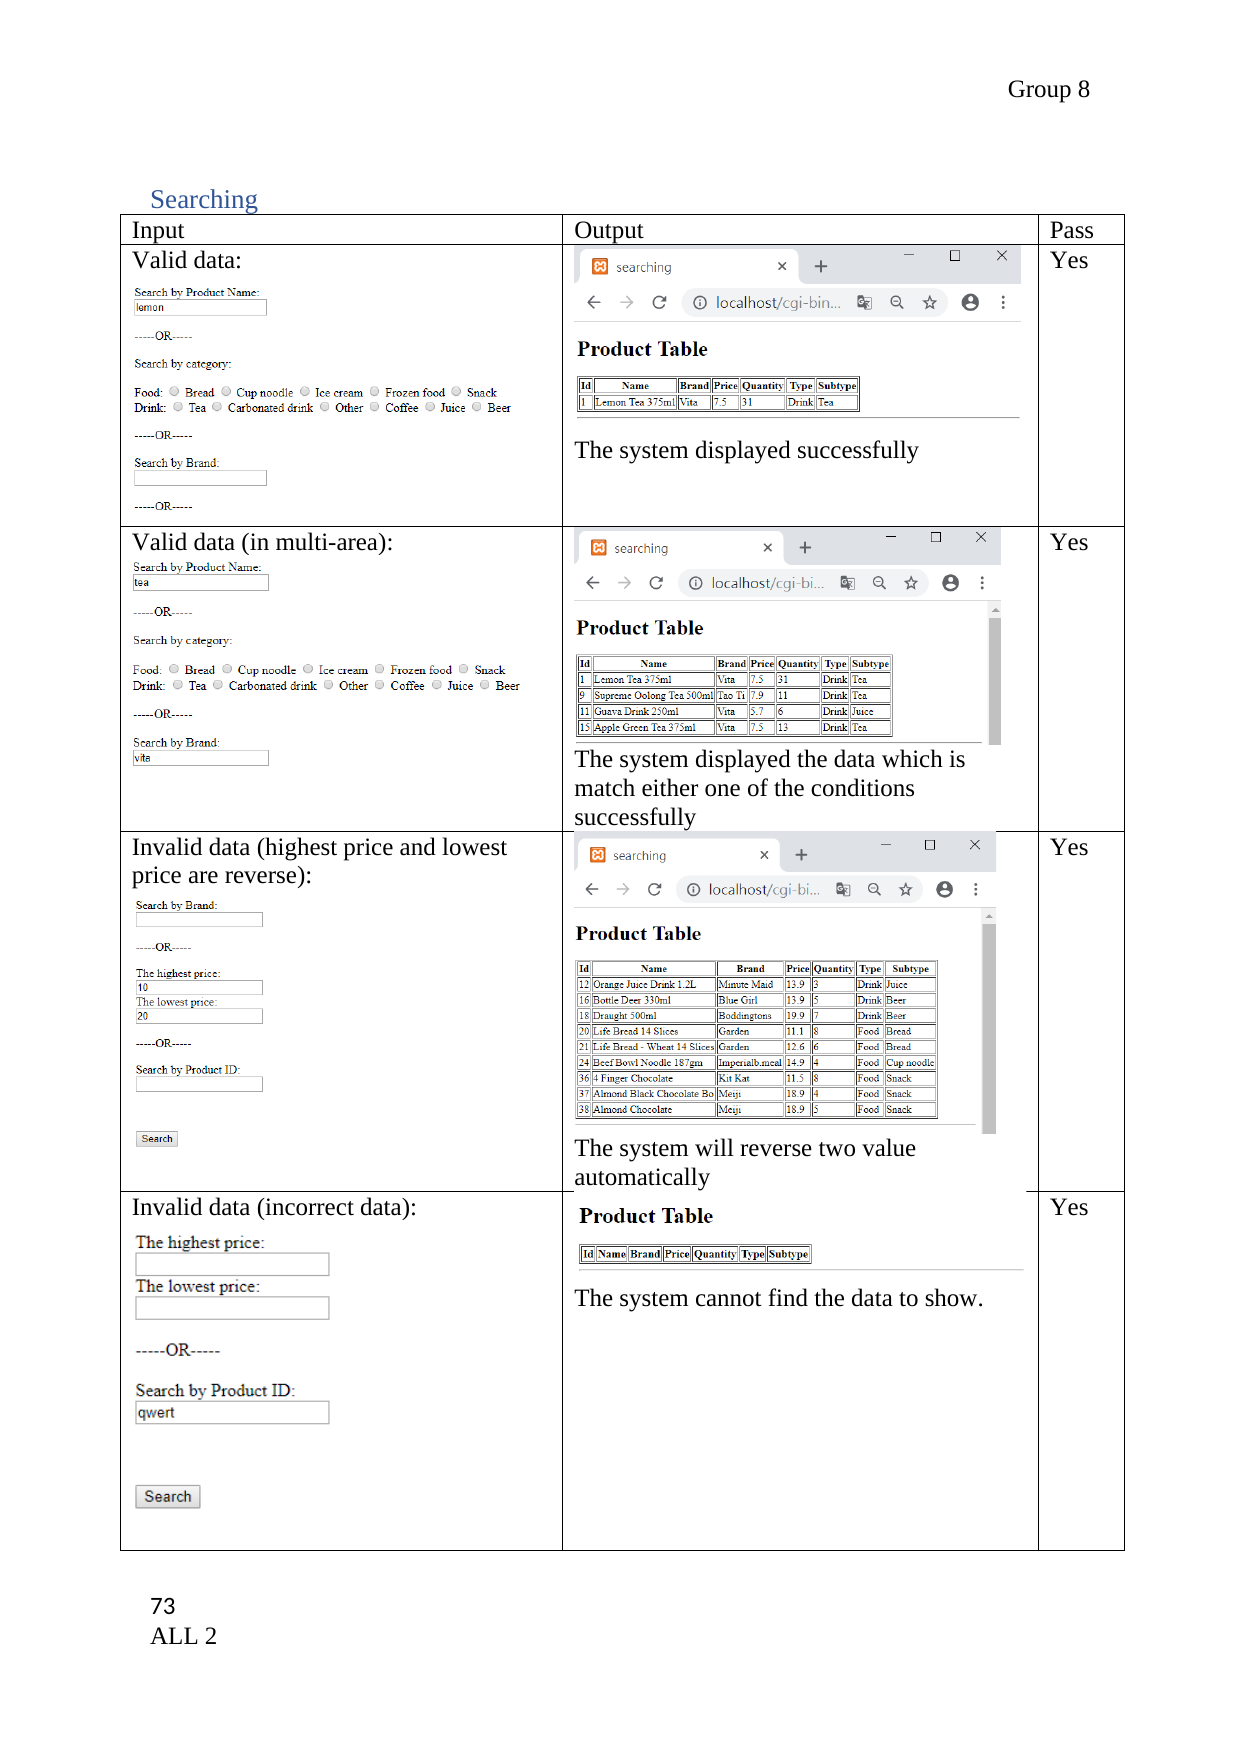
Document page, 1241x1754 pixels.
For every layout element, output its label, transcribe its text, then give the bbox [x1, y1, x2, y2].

table_cell Valid data: [121, 245, 562, 526]
picture [574, 831, 997, 1134]
table_header Pass [1039, 215, 1124, 244]
table_cell Yes [1039, 1192, 1124, 1550]
table_cell Yes [1039, 832, 1124, 1191]
picture [131, 1220, 490, 1522]
table_cell The system displayed successfully [563, 245, 1038, 526]
picture [574, 527, 1001, 745]
table_cell The system will reverse two value automatically [563, 832, 1038, 1191]
table_cell The system cannot find the data to show. [563, 1192, 1038, 1550]
picture [131, 889, 387, 1171]
picture [131, 273, 552, 526]
picture [574, 1191, 1027, 1284]
picture [131, 555, 547, 776]
table_header Input [121, 215, 562, 244]
subtitle Searching [150, 183, 1090, 214]
table_cell Invalid data (highest price and lowest price are reverse): [121, 832, 562, 1191]
table_cell Invalid data (incorrect data): [121, 1192, 562, 1550]
table_header Output [563, 215, 1038, 244]
picture [574, 245, 1021, 436]
table_cell Yes [1039, 245, 1124, 526]
table_cell Yes [1039, 527, 1124, 831]
table_cell The system displayed the data which is match either one of the conditions successfully [563, 527, 1038, 831]
table_cell Valid data (in multi-area): [121, 527, 562, 831]
